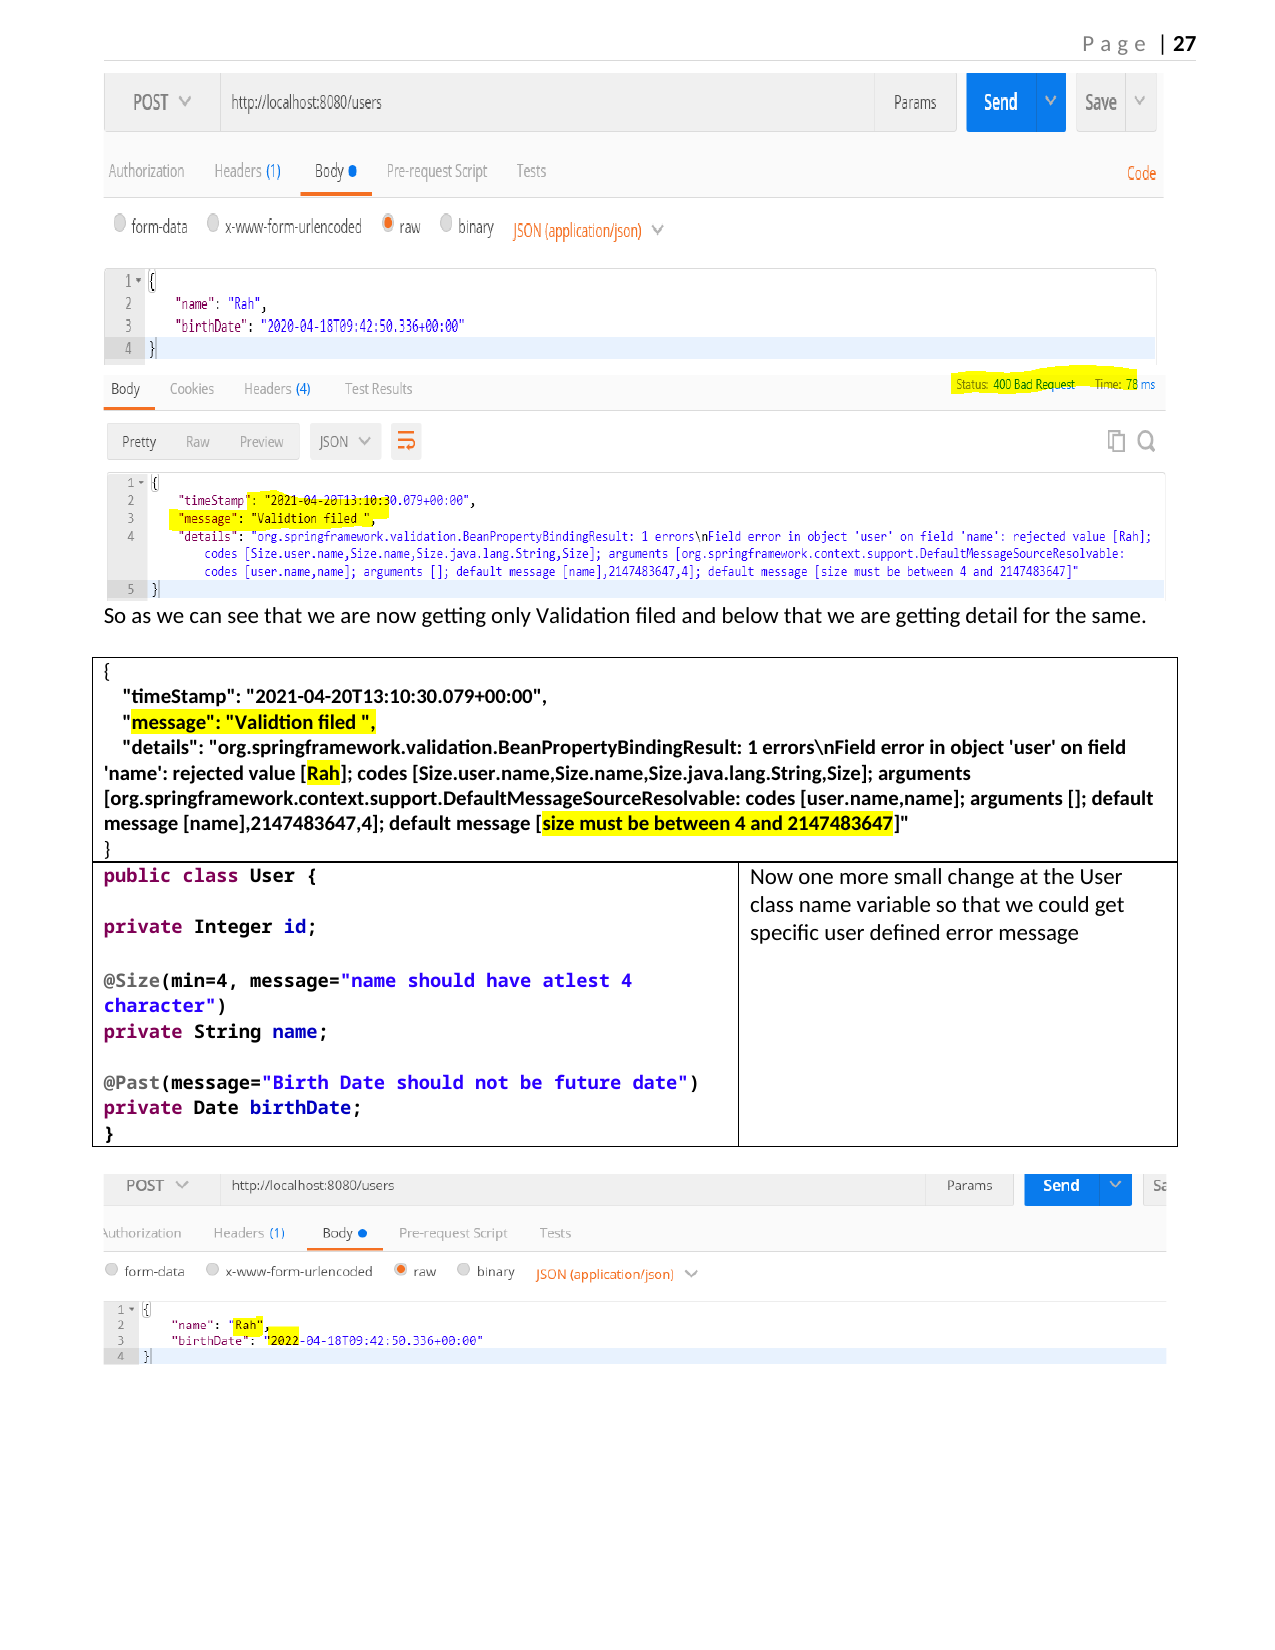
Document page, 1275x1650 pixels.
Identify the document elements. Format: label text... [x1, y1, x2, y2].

table_cell public class User { private Integer id; @Size(min=4, message="name should have atlest 4 character") private String name; @Past(message="Birth Date should not be future date") private Date birthDate; } [93, 863, 738, 1146]
text So as we can see that we are now getting only Validation filed and below that we are getting detail for the same. [103, 601, 1196, 629]
table_header { "timeStamp": "2021-04-20T13:10:30.079+00:00", "message": "Validtion filed ", "details": "org.springframework.validation.BeanPropertyBindingResult: 1 errors\nField error in object 'user' on field 'name': rejected value [Rah]; codes [Size.user.name,Size.name,Size.java.lang.String,Size]; arguments [org.springframework.context.support.DefaultMessageSourceResolvable: codes [user.name,name]; arguments []; default message [name],2147483647,4]; default message [size must be between 4 and 2147483647]" } [93, 658, 1177, 861]
table_cell Now one more small change at the User class name variable so that we could get specific user defined error message [739, 863, 1177, 1146]
picture [103, 73, 1166, 601]
picture [103, 1174, 1167, 1365]
